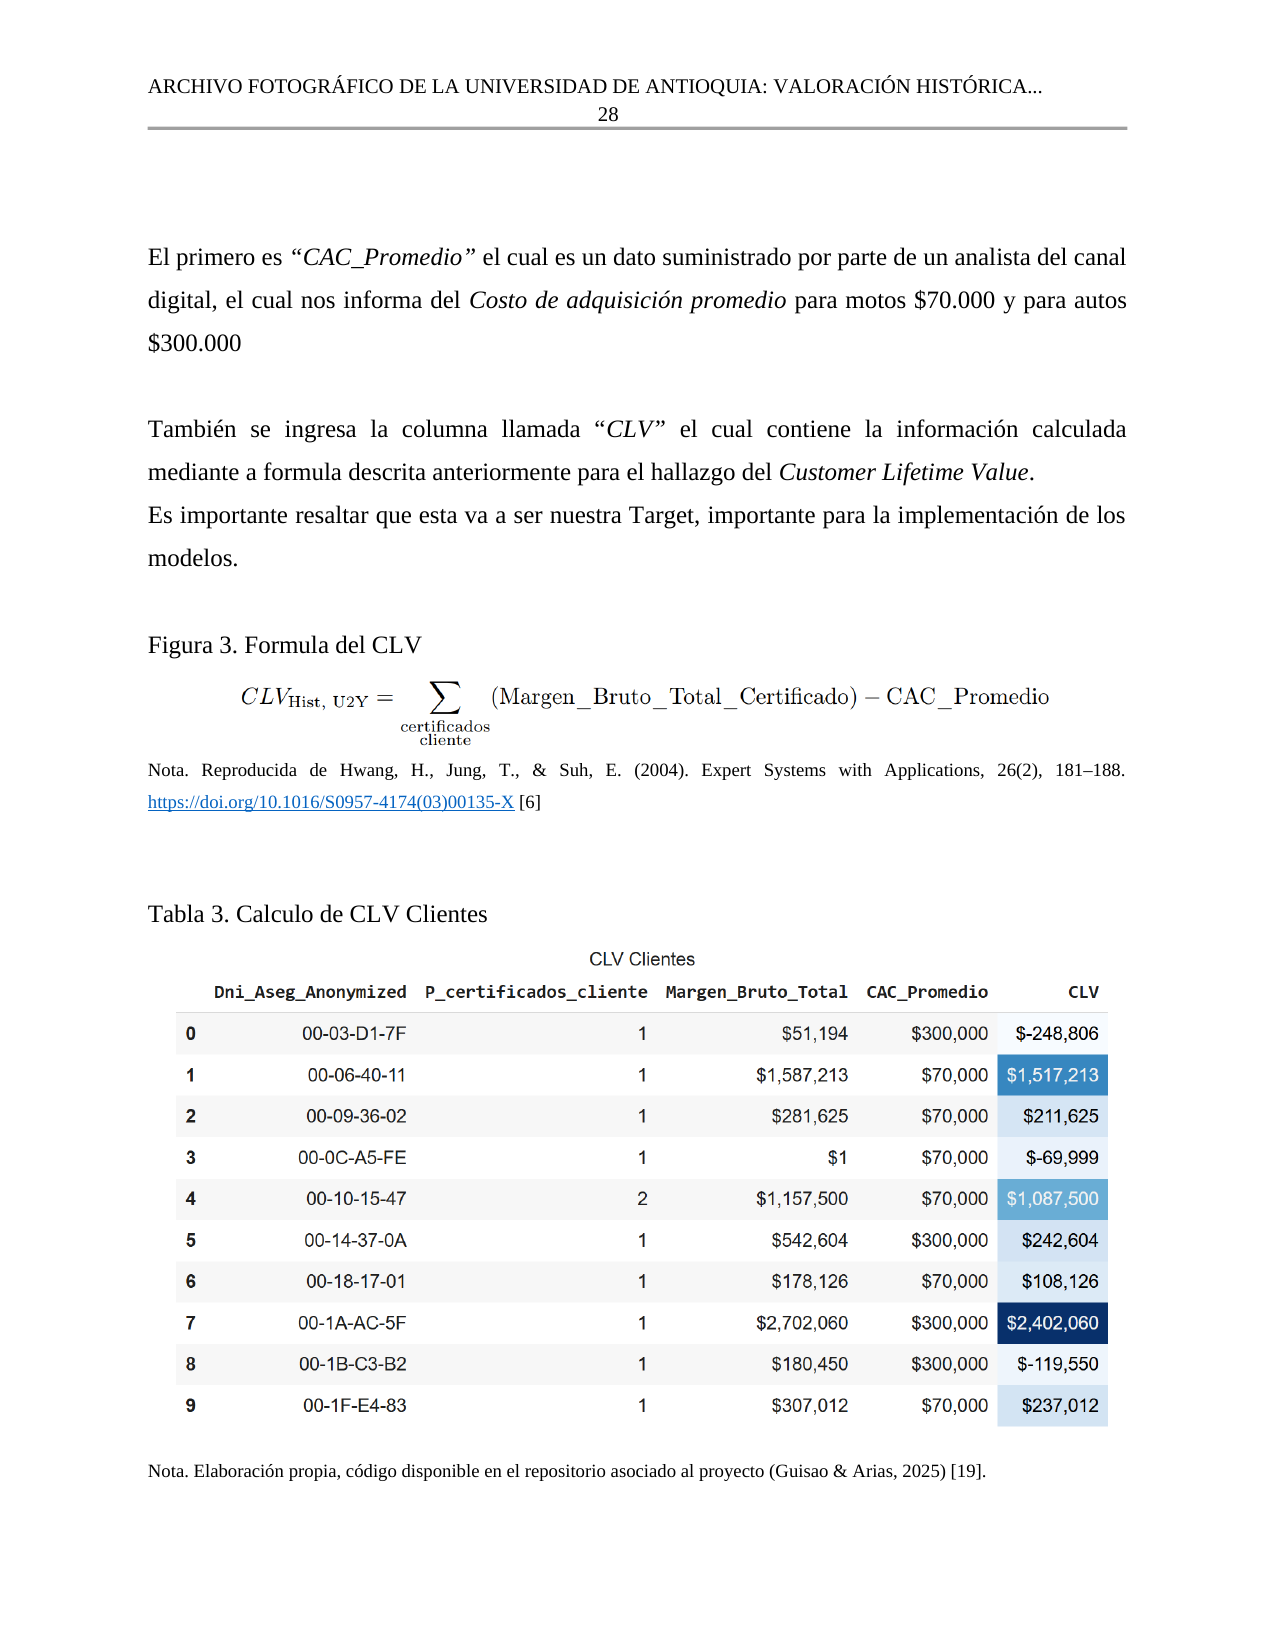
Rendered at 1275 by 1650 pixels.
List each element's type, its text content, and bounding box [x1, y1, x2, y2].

text Tabla 3. Calculo de CLV Clientes [148, 899, 1127, 928]
text Figura 3. Formula del CLV [148, 630, 1127, 658]
picture [233, 661, 1061, 754]
text Nota. Reproducida de Hwang, H., Jung, T., & Suh, E. (2004). Expert Systems with Applications, 26(2), 181–188. https://doi.org/10.1016/S0957-4174(03)00135-X [6] [148, 759, 1127, 813]
text Es importante resaltar que esta va a ser nuestra Target, importante para la implementación de los modelos. [148, 500, 1127, 572]
text También se ingresa la columna llamada “CLV” el cual contiene la información calculada mediante a formula descrita anteriormente para el hallazgo del Customer Lifetime Value. [148, 414, 1127, 486]
picture [173, 943, 1114, 1431]
text Nota. Elaboración propia, código disponible en el repositorio asociado al proyecto (Guisao & Arias, 2025) [19]. [148, 1460, 1127, 1481]
text El primero es “CAC_Promedio” el cual es un dato suministrado por parte de un analista del canal digital, el cual nos informa del Costo de adquisición promedio para motos $70.000 y para autos $300.000 [148, 198, 1127, 357]
